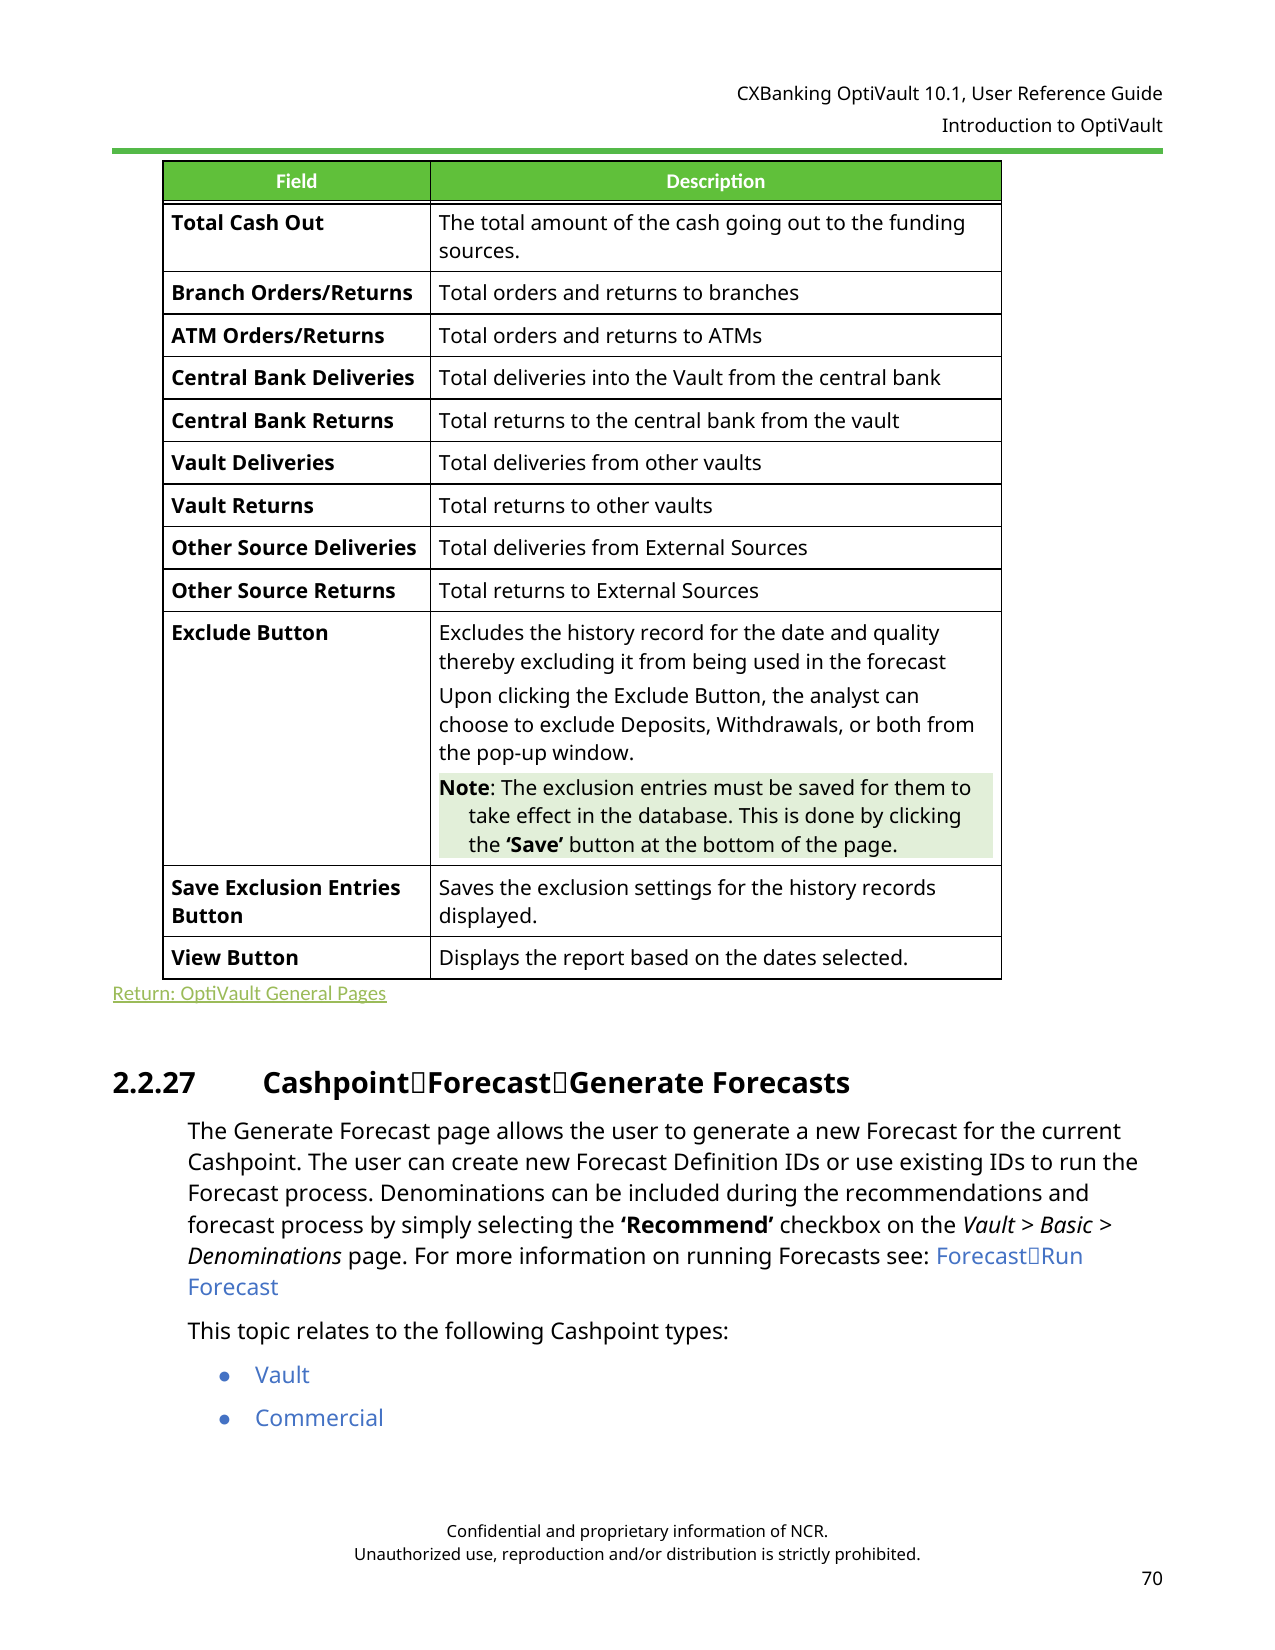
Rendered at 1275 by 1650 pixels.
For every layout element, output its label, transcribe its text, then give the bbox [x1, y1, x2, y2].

table_cell ATM Orders/Returns [164, 315, 430, 356]
table_cell Total orders and returns to ATMs [431, 315, 1001, 356]
table_cell Total orders and returns to branches [431, 272, 1001, 313]
table_cell Save Exclusion Entries Button [164, 866, 430, 936]
table_cell Total returns to other vaults [431, 485, 1001, 526]
table_cell Saves the exclusion settings for the history records displayed. [431, 866, 1001, 936]
text This topic relates to the following Cashpoint types: [187, 1315, 1163, 1346]
table_header Description [431, 162, 1001, 200]
table_header Field [164, 162, 430, 200]
table_cell Total Cash Out [164, 205, 430, 271]
list Vault [217, 1359, 1163, 1390]
list Return: OptiVault General Pages [112, 980, 1163, 1005]
list Commercial [217, 1402, 1163, 1434]
table_cell Vault Deliveries [164, 442, 430, 483]
table_cell Displays the report based on the dates selected. [431, 937, 1001, 978]
table_cell Exclude Button [164, 612, 430, 865]
table_cell Central Bank Deliveries [164, 357, 430, 398]
table_cell The total amount of the cash going out to the funding sources. [431, 205, 1001, 271]
table_cell Vault Returns [164, 485, 430, 526]
text The Generate Forecast page allows the user to generate a new Forecast for the current Cashpoint. The user can create new Forecast Definition IDs or use existing IDs to run the Forecast process. Denominations can be included during the recommendations and forecast process by simply selecting the ‘Recommend’ checkbox on the Vault > Basic > Denominations page. For more information on running Forecasts see: ForecastRun Forecast [187, 1115, 1163, 1302]
table_cell Total deliveries from other vaults [431, 442, 1001, 483]
table_cell Central Bank Returns [164, 400, 430, 441]
table_cell Branch Orders/Returns [164, 272, 430, 313]
table_cell Other Source Deliveries [164, 527, 430, 568]
table_cell View Button [164, 937, 430, 978]
table_cell Total deliveries from External Sources [431, 527, 1001, 568]
table_cell Total returns to the central bank from the vault [431, 400, 1001, 441]
table_cell Excludes the history record for the date and quality thereby excluding it from being used in the forecast Upon clicking the Exclude Button, the analyst can choose to exclude Deposits, Withdrawals, or both from the pop-up window. Note: The exclusion entries must be saved for them to take effect in the database. This is done by clicking the ‘Save’ button at the bottom of the page. [431, 612, 1001, 865]
subtitle CashpointForecastGenerate Forecasts [112, 1063, 1163, 1102]
table_cell Total returns to External Sources [431, 570, 1001, 611]
table_cell Other Source Returns [164, 570, 430, 611]
table_cell Total deliveries into the Vault from the central bank [431, 357, 1001, 398]
